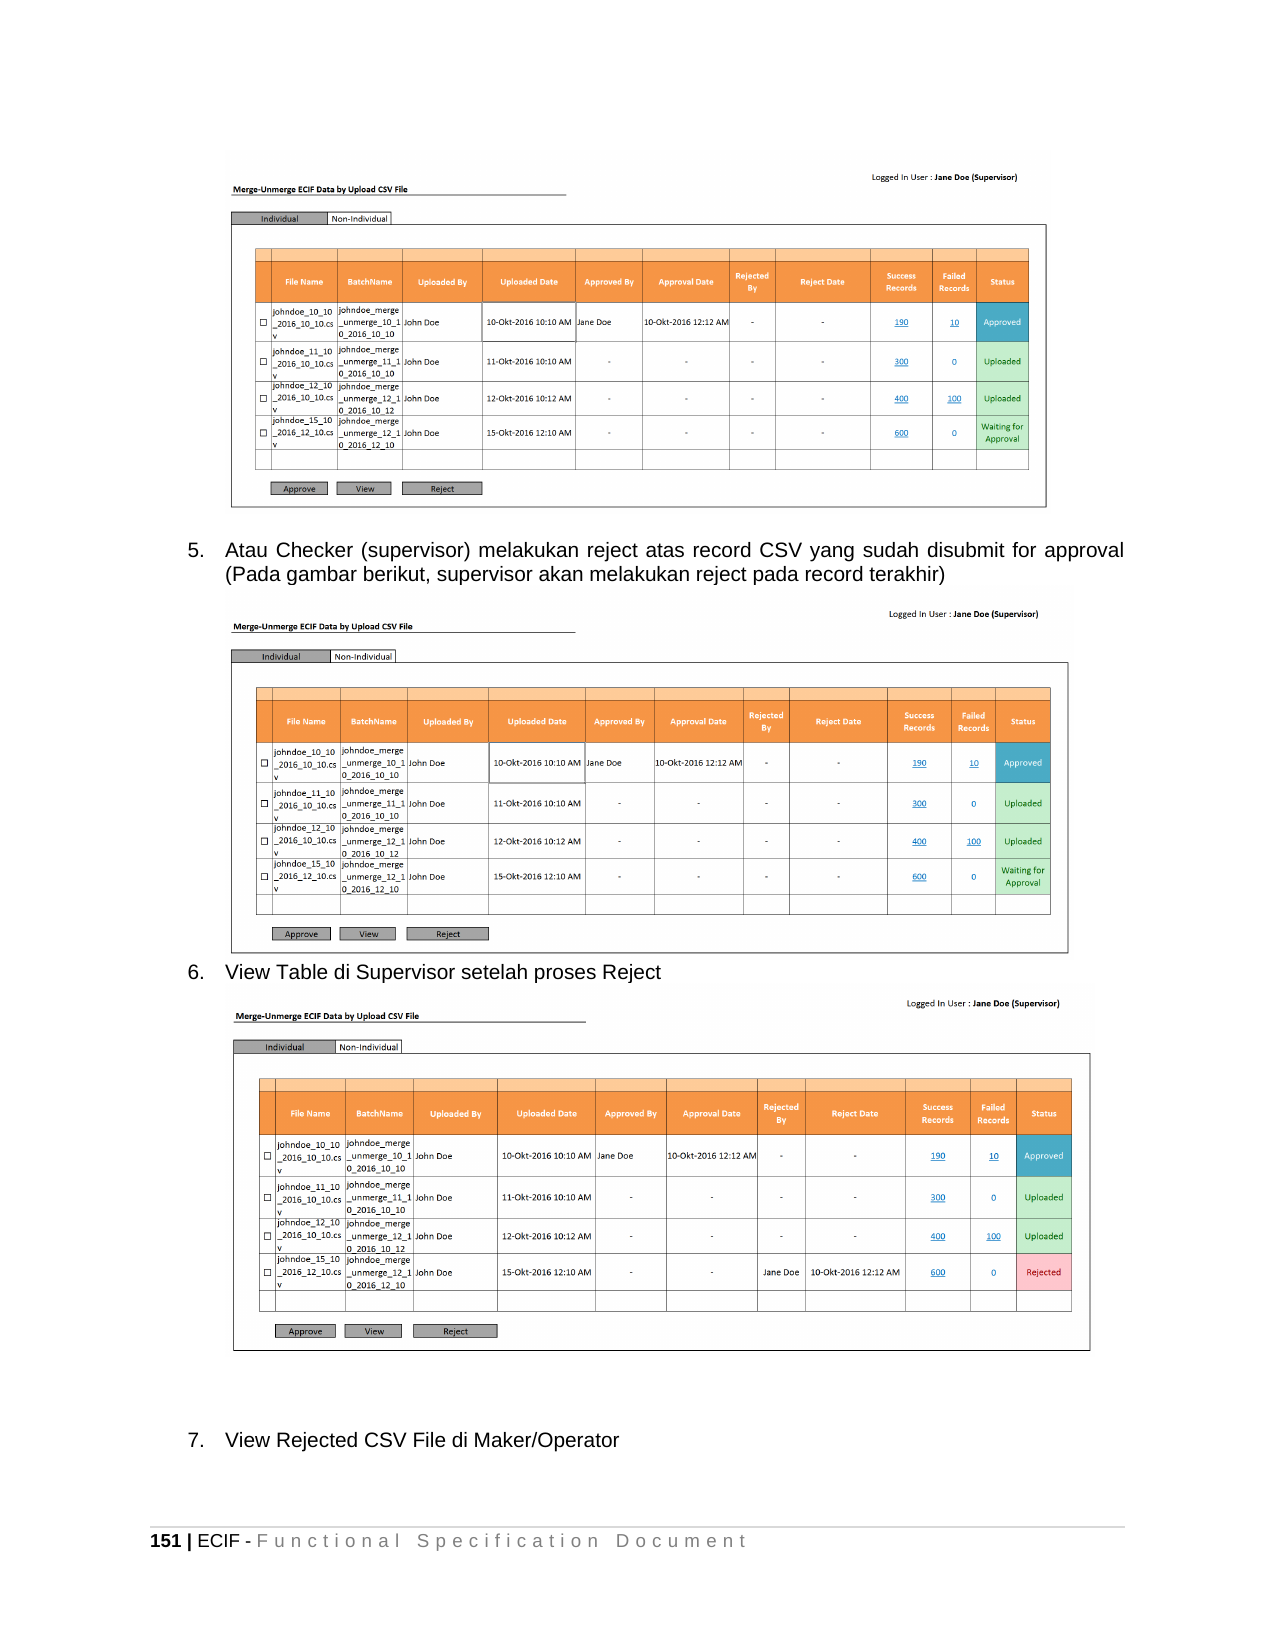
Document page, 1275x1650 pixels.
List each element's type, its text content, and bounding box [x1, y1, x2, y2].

list View Table di Supervisor setelah proses Reject [187, 960, 1125, 984]
picture [225, 585, 1074, 960]
picture [225, 983, 1095, 1357]
picture [225, 150, 1052, 514]
list View Rejected CSV File di Maker/Operator [187, 1428, 1125, 1452]
list Atau Checker (supervisor) melakukan reject atas record CSV yang sudah disubmit for approval (Pada gambar berikut, supervisor akan melakukan reject pada record terakhir) [187, 538, 1125, 586]
